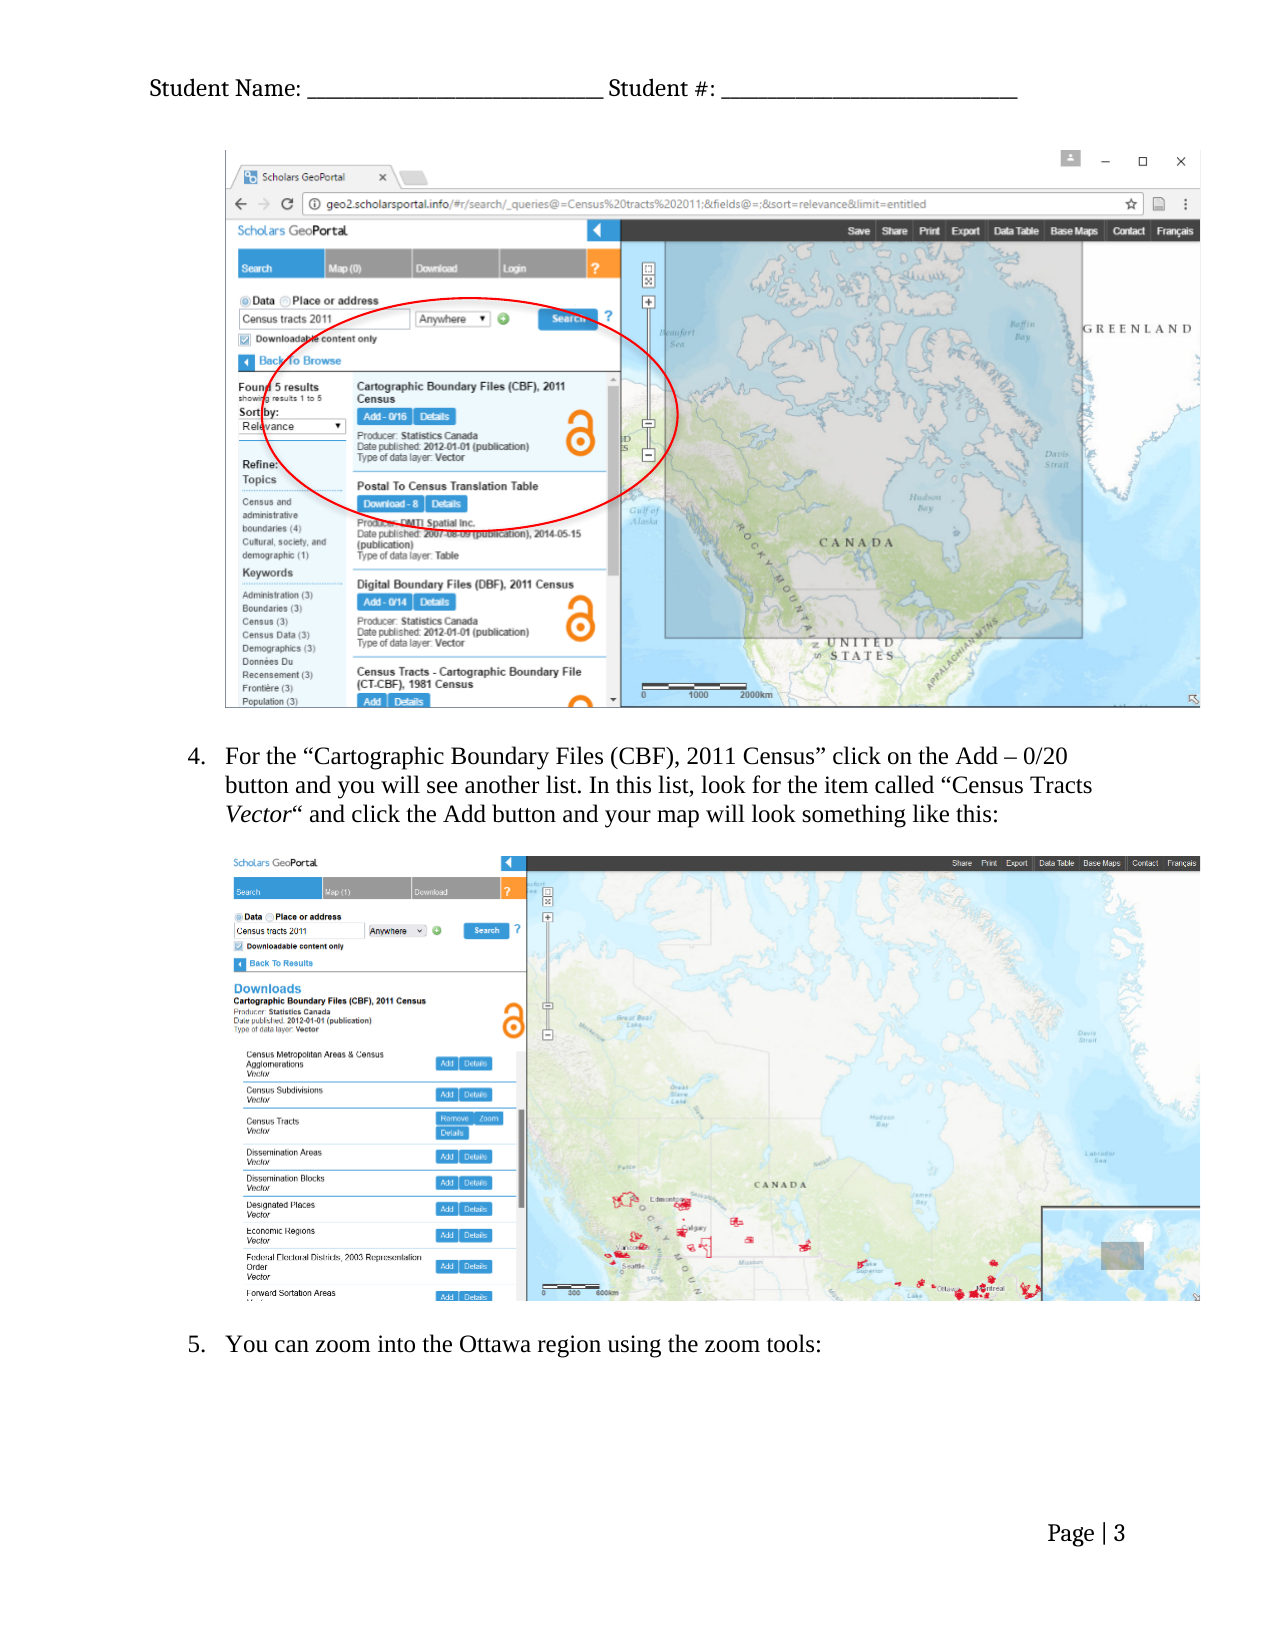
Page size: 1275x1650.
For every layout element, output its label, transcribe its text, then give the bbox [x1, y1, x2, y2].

picture [225, 856, 1200, 1301]
picture [225, 150, 1200, 708]
list You can zoom into the Ottawa region using the zoom tools: [187, 1329, 1125, 1358]
list For the “Cartographic Boundary Files (CBF), 2011 Census” click on the Add – 0/20 button and you will see another list. In this list, look for the item called “Census Tracts Vector“ and click the Add button and your map will look something like this: [187, 741, 1125, 827]
